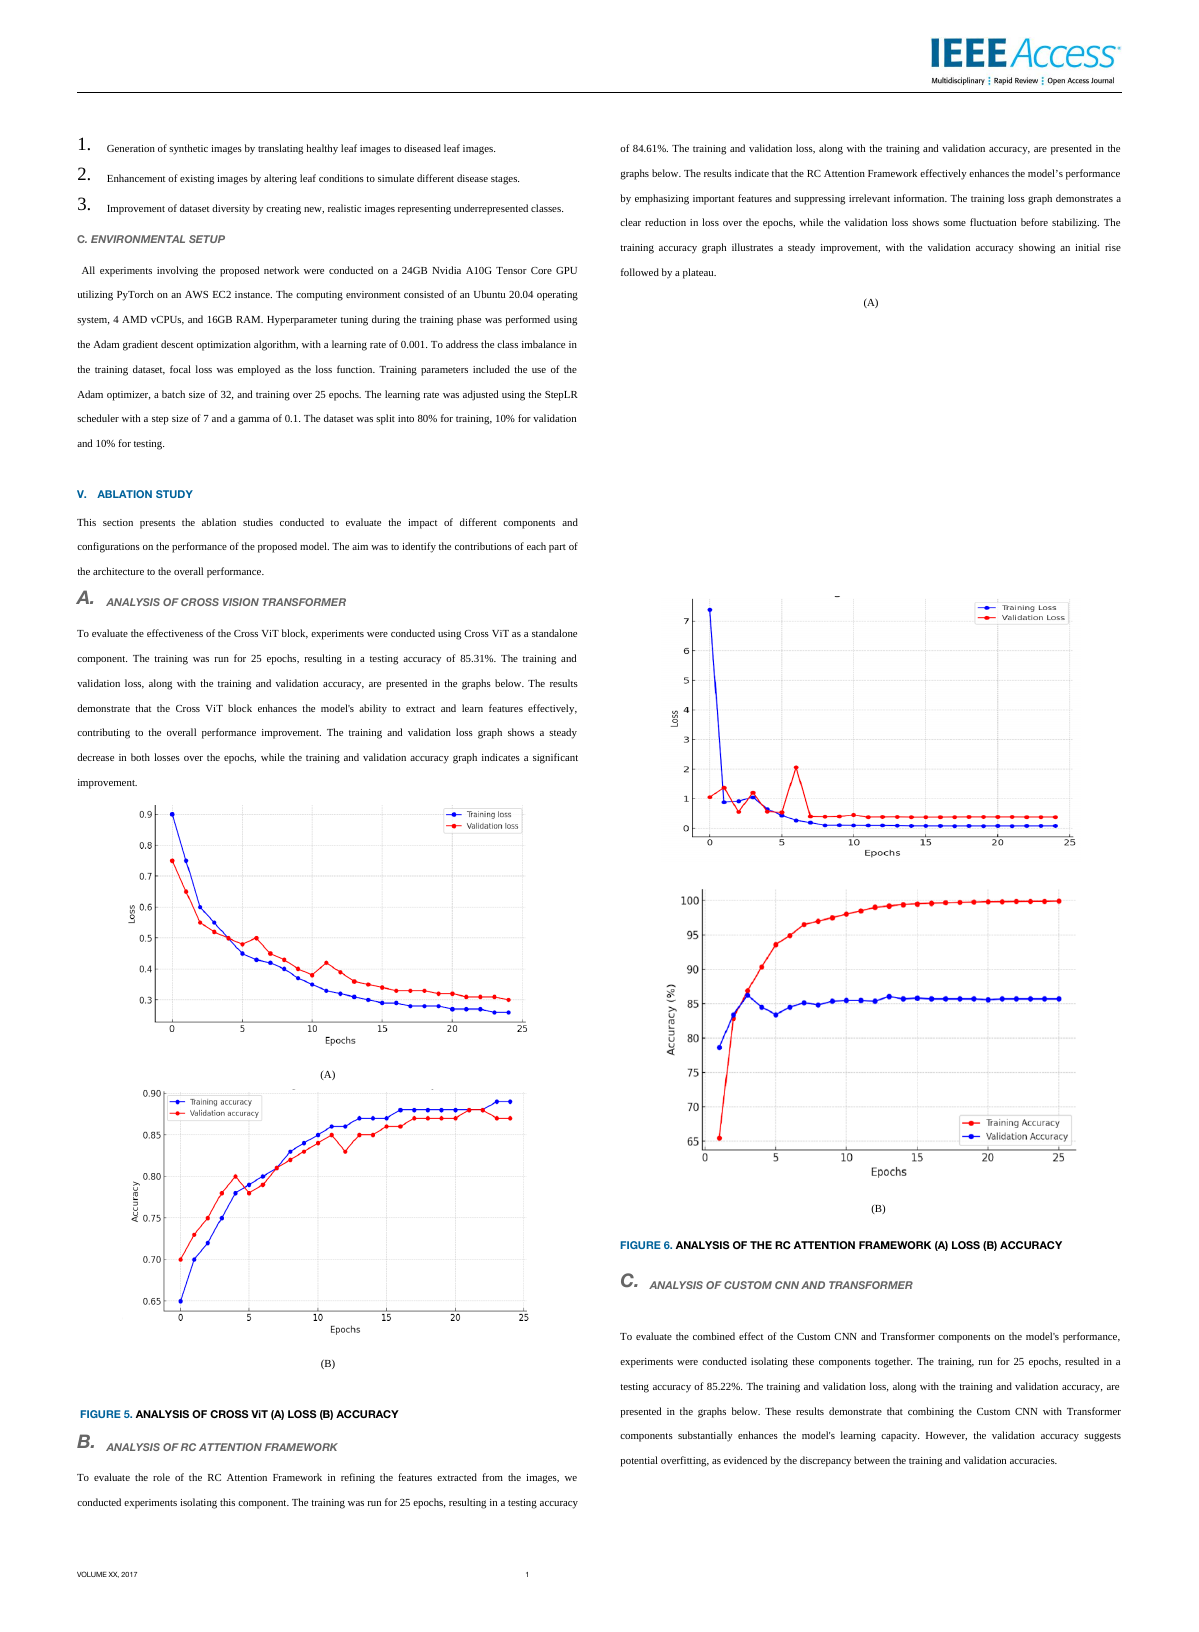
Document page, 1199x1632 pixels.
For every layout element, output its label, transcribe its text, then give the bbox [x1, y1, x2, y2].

text To evaluate the role of the RC Attention Framework in refining the features extracted from the images, we conducted experiments isolating this component. The training was run for 25 epochs, resulting in a testing accuracy of 84.61%. The training and validation loss, along with the training and validation accuracy, are presented in the graphs below. The results indicate that the RC Attention Framework effectively enhances the model’s performance by emphasizing important features and suppressing irrelevant information. The training loss graph demonstrates a clear reduction in loss over the epochs, while the validation loss shows some fluctuation before stabilizing. The training accuracy graph illustrates a steady improvement, with the validation accuracy showing an initial rise followed by a plateau. [620, 133, 1122, 279]
text V. ABLATION STUDY [77, 478, 578, 502]
list ANALYSIS OF RC ATTENTION FRAMEWORK [77, 1431, 578, 1454]
picture [122, 1089, 534, 1340]
text (B) [620, 1194, 1122, 1215]
list Enhancement of existing images by altering leaf conditions to simulate different disease stages. [77, 163, 578, 185]
text (A) [620, 287, 1122, 309]
text To evaluate the combined effect of the Custom CNN and Transformer components on the model's performance, experiments were conducted isolating these components together. The training, run for 25 epochs, resulted in a testing accuracy of 85.22%. The training and validation loss, along with the training and validation accuracy, are presented in the graphs below. These results demonstrate that combining the Custom CNN with Transformer components substantially enhances the model's learning capacity. However, the validation accuracy suggests potential overfitting, as evidenced by the discrepancy between the training and validation accuracies. [620, 1321, 1122, 1467]
text (B) [77, 1348, 578, 1370]
text All experiments involving the proposed network were conducted on a 24GB Nvidia A10G Tensor Core GPU utilizing PyTorch on an AWS EC2 instance. The computing environment consisted of an Ubuntu 20.04 operating system, 4 AMD vCPUs, and 16GB RAM. Hyperparameter tuning during the training phase was performed using the Adam gradient descent optimization algorithm, with a learning rate of 0.001. To address the class imbalance in the training dataset, focal loss was employed as the loss function. Training parameters included the use of the Adam optimizer, a batch size of 32, and training over 25 epochs. The learning rate was adjusted using the StepLR scheduler with a step size of 7 and a gamma of 0.1. The dataset was split into 80% for training, 10% for validation and 10% for testing. [77, 255, 578, 450]
text FIGURE 5. ANALYSIS OF CROSS ViT (A) LOSS (B) ACCURACY [77, 1398, 578, 1422]
list Improvement of dataset diversity by creating new, realistic images representing underrepresented classes. [77, 193, 578, 214]
text To evaluate the effectiveness of the Cross ViT block, experiments were conducted using Cross ViT as a standalone component. The training was run for 25 epochs, resulting in a testing accuracy of 85.31%. The training and validation loss, along with the training and validation accuracy, are presented in the graphs below. The results demonstrate that the Cross ViT block enhances the model's ability to extract and learn features effectively, contributing to the overall performance improvement. The training and validation loss graph shows a steady decrease in both losses over the epochs, while the training and validation accuracy graph indicates a significant improvement. [77, 618, 578, 789]
picture [122, 805, 533, 1051]
picture [930, 37, 1122, 86]
text (A) [77, 1059, 578, 1081]
picture [661, 888, 1081, 1184]
picture [661, 596, 1082, 862]
list Generation of synthetic images by translating healthy leaf images to diseased leaf images. [77, 133, 578, 155]
list ANALYSIS OF CROSS VISION TRANSFORMER [77, 586, 578, 610]
text C. ENVIRONMENTAL SETUP [77, 223, 578, 246]
list ANALYSIS OF CUSTOM CNN AND TRANSFORMER [620, 1269, 1122, 1293]
text This section presents the ablation studies conducted to evaluate the impact of different components and configurations on the performance of the proposed model. The aim was to identify the contributions of each part of the architecture to the overall performance. [77, 507, 578, 578]
text FIGURE 6. ANALYSIS OF THE RC ATTENTION FRAMEWORK (A) LOSS (B) ACCURACY [620, 1228, 1122, 1252]
